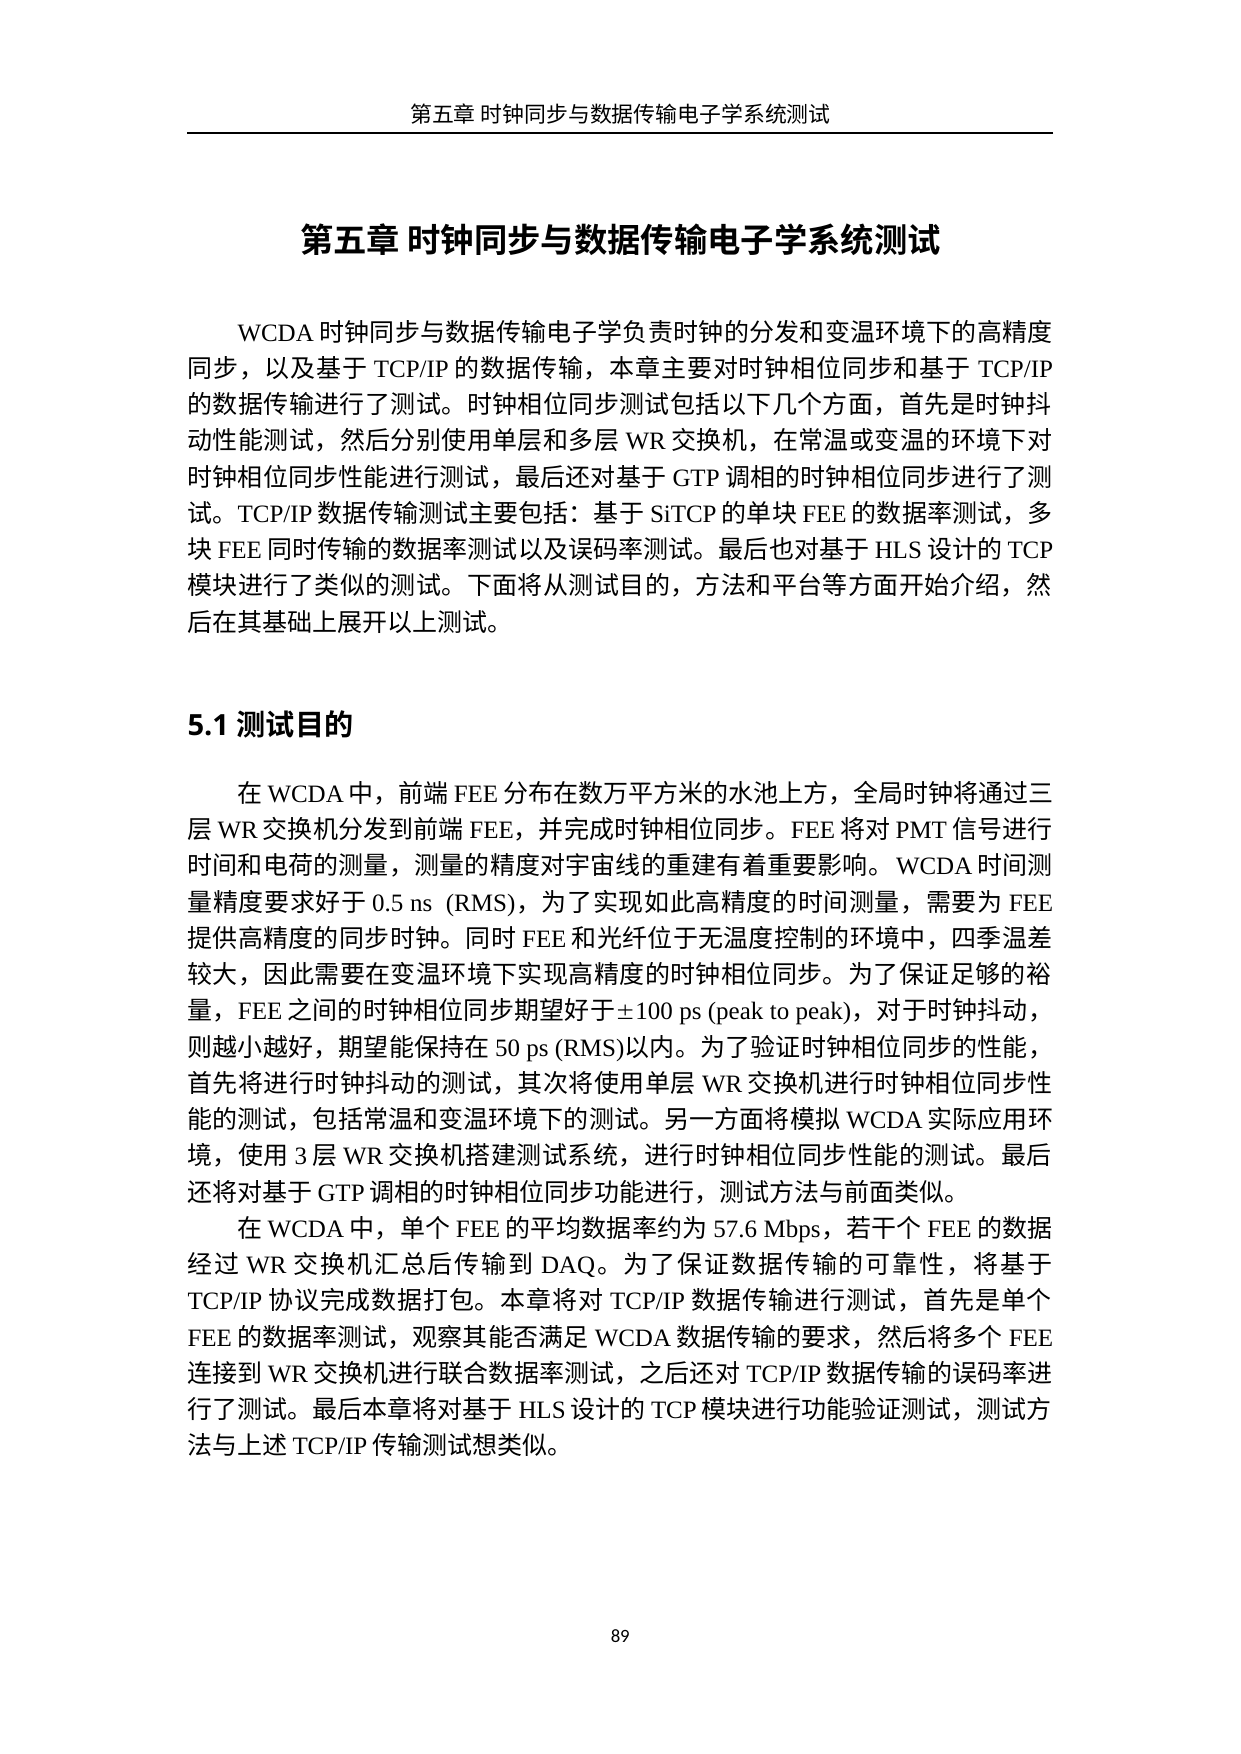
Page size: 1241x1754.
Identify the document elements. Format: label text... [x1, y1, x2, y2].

title 5.1 测试目的 [187, 688, 1053, 761]
text 在WCDA中，单个FEE的平均数据率约为57.6 Mbps，若干个FEE的数据经过WR交换机汇总后传输到DAQ。为了保证数据传输的可靠性，将基于TCP/IP协议完成数据打包。本章将对TCP/IP数据传输进行测试，首先是单个FEE的数据率测试，观察其能否满足WCDA数据传输的要求，然后将多个FEE连接到WR交换机进行联合数据率测试，之后还对TCP/IP数据传输的误码率进行了测试。最后本章将对基于HLS设计的TCP模块进行功能验证测试，测试方法与上述TCP/IP传输测试想类似。 [187, 1208, 1053, 1462]
text 在WCDA中，前端FEE分布在数万平方米的水池上方，全局时钟将通过三层WR交换机分发到前端FEE，并完成时钟相位同步。FEE将对PMT信号进行时间和电荷的测量，测量的精度对宇宙线的重建有着重要影响。WCDA时间测量精度要求好于0.5 ns (RMS)，为了实现如此高精度的时间测量，需要为FEE提供高精度的同步时钟。同时FEE和光纤位于无温度控制的环境中，四季温差较大，因此需要在变温环境下实现高精度的时钟相位同步。为了保证足够的裕量，FEE之间的时钟相位同步期望好于100 ps (peak to peak)，对于时钟抖动，则越小越好，期望能保持在50 ps (RMS)以内。为了验证时钟相位同步的性能，首先将进行时钟抖动的测试，其次将使用单层WR交换机进行时钟相位同步性能的测试，包括常温和变温环境下的测试。另一方面将模拟WCDA实际应用环境，使用3层WR交换机搭建测试系统，进行时钟相位同步性能的测试。最后还将对基于GTP调相的时钟相位同步功能进行，测试方法与前面类似。 [187, 773, 1053, 1208]
subtitle 第五章 时钟同步与数据传输电子学系统测试 [187, 202, 1053, 274]
text WCDA时钟同步与数据传输电子学负责时钟的分发和变温环境下的高精度同步，以及基于TCP/IP的数据传输，本章主要对时钟相位同步和基于TCP/IP的数据传输进行了测试。时钟相位同步测试包括以下几个方面，首先是时钟抖动性能测试，然后分别使用单层和多层WR交换机，在常温或变温的环境下对时钟相位同步性能进行测试，最后还对基于GTP调相的时钟相位同步进行了测试。TCP/IP数据传输测试主要包括：基于SiTCP的单块FEE的数据率测试，多块FEE同时传输的数据率测试以及误码率测试。最后也对基于HLS设计的TCP模块进行了类似的测试。下面将从测试目的，方法和平台等方面开始介绍，然后在其基础上展开以上测试。 [187, 312, 1053, 638]
